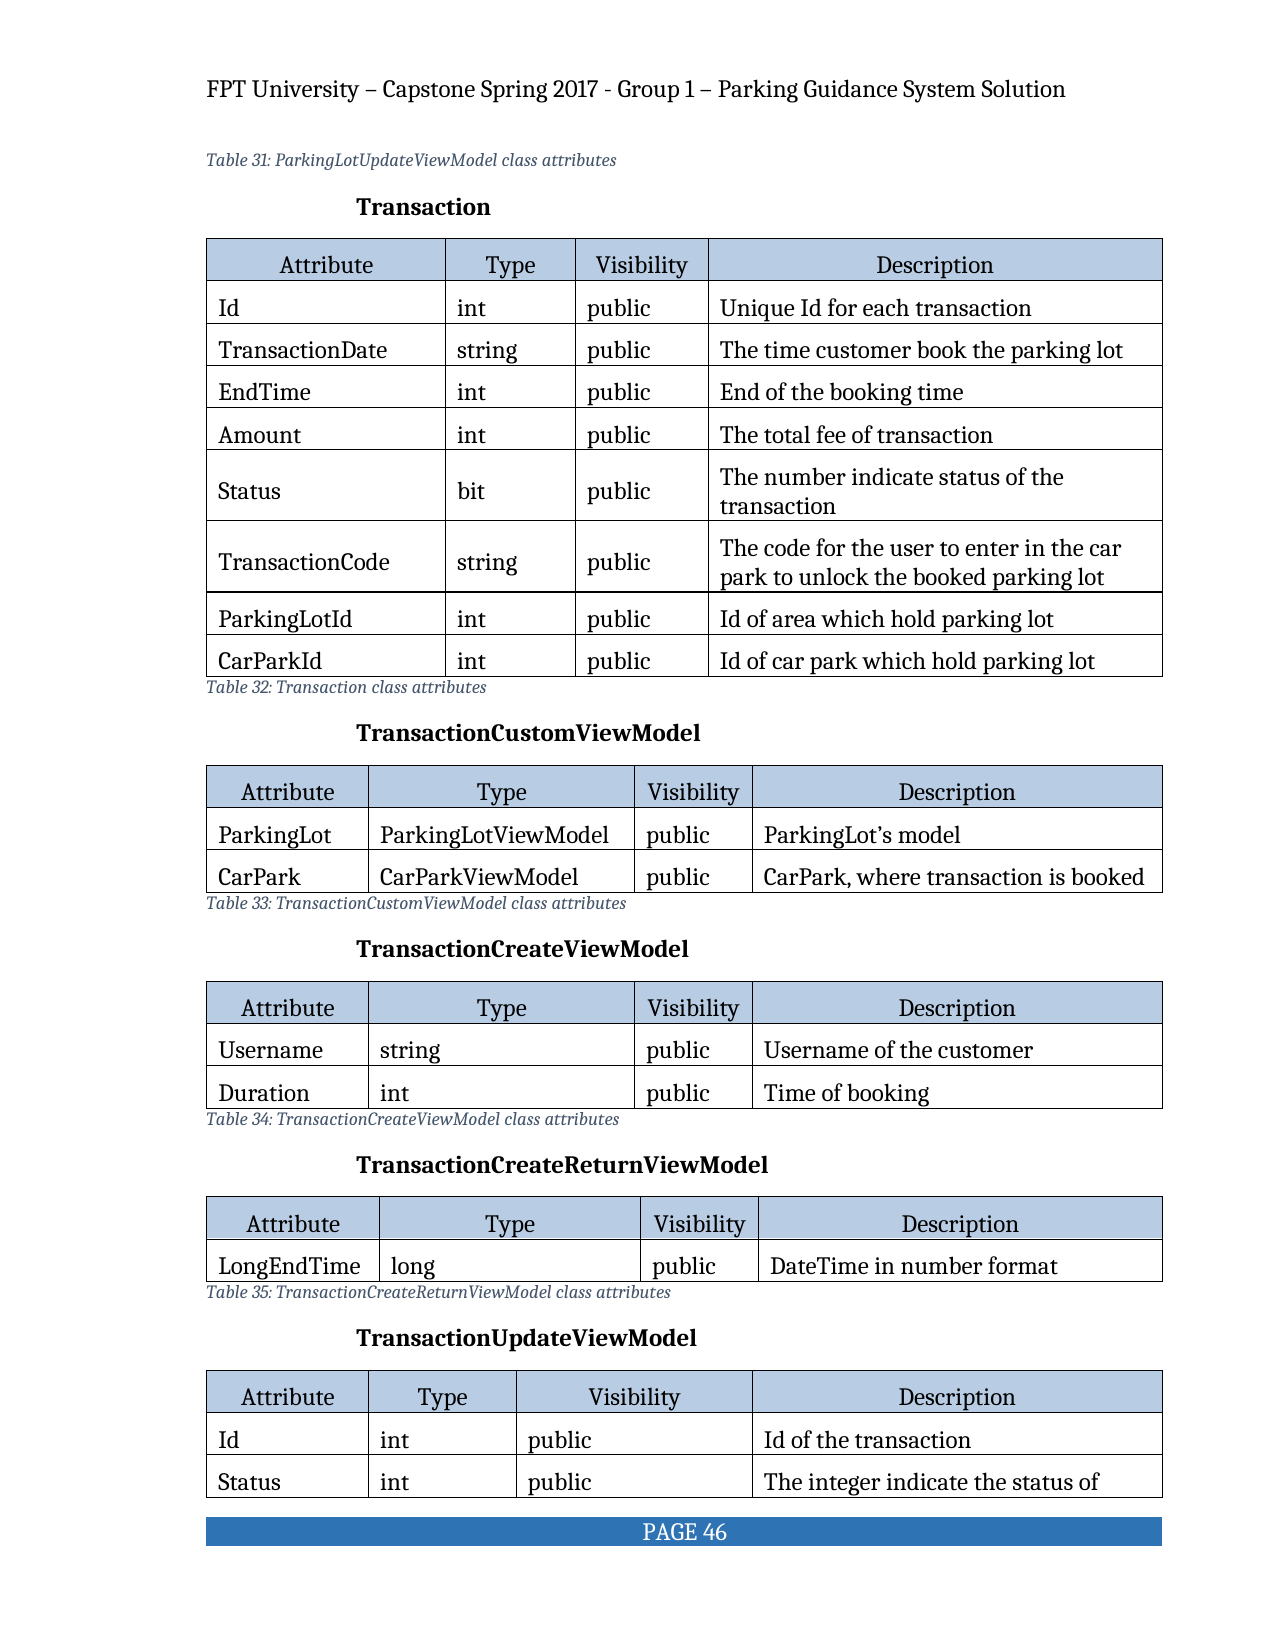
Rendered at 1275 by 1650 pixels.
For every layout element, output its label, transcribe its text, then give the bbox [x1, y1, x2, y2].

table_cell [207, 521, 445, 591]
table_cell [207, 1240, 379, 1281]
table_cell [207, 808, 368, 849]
text Transaction [206, 192, 1162, 221]
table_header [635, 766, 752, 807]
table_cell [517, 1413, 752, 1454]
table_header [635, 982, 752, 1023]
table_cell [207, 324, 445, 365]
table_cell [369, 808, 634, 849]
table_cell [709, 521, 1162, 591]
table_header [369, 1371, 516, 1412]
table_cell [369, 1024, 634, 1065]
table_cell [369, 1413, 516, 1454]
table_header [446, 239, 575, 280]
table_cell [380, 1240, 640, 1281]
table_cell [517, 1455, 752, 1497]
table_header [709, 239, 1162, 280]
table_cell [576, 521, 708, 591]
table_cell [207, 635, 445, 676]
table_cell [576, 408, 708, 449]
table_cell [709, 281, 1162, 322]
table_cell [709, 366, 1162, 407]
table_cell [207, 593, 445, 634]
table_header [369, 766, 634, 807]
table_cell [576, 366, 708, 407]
text TransactionCustomViewModel [206, 719, 1162, 748]
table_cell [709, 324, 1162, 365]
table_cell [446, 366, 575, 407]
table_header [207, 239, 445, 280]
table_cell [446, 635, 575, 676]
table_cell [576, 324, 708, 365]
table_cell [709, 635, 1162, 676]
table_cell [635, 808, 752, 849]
text TransactionUpdateViewModel [206, 1324, 1162, 1353]
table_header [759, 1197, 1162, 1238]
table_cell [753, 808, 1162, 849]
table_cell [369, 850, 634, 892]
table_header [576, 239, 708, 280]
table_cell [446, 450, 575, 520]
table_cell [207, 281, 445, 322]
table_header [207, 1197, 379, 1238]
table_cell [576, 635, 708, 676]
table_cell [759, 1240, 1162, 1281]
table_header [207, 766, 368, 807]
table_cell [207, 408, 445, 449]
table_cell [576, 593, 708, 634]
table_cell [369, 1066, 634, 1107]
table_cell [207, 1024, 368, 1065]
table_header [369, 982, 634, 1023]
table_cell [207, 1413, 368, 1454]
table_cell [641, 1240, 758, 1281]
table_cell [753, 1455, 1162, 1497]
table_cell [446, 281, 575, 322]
text TransactionCreateViewModel [206, 935, 1162, 964]
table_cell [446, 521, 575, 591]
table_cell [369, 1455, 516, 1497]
text TransactionCreateReturnViewModel [206, 1151, 1162, 1179]
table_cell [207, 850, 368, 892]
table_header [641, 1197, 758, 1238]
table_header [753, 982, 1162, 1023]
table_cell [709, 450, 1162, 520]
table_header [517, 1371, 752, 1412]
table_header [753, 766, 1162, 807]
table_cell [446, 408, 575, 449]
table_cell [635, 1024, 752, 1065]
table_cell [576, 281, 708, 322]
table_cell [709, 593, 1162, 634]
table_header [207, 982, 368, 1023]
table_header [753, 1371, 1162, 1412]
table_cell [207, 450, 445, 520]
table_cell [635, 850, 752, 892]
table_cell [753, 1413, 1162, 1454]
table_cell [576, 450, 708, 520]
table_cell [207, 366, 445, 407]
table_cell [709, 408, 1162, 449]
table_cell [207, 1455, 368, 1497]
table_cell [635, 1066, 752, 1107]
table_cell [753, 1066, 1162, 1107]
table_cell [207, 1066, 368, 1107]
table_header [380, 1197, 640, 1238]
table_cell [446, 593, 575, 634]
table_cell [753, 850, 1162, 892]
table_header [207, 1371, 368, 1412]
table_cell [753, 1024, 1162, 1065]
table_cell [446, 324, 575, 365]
